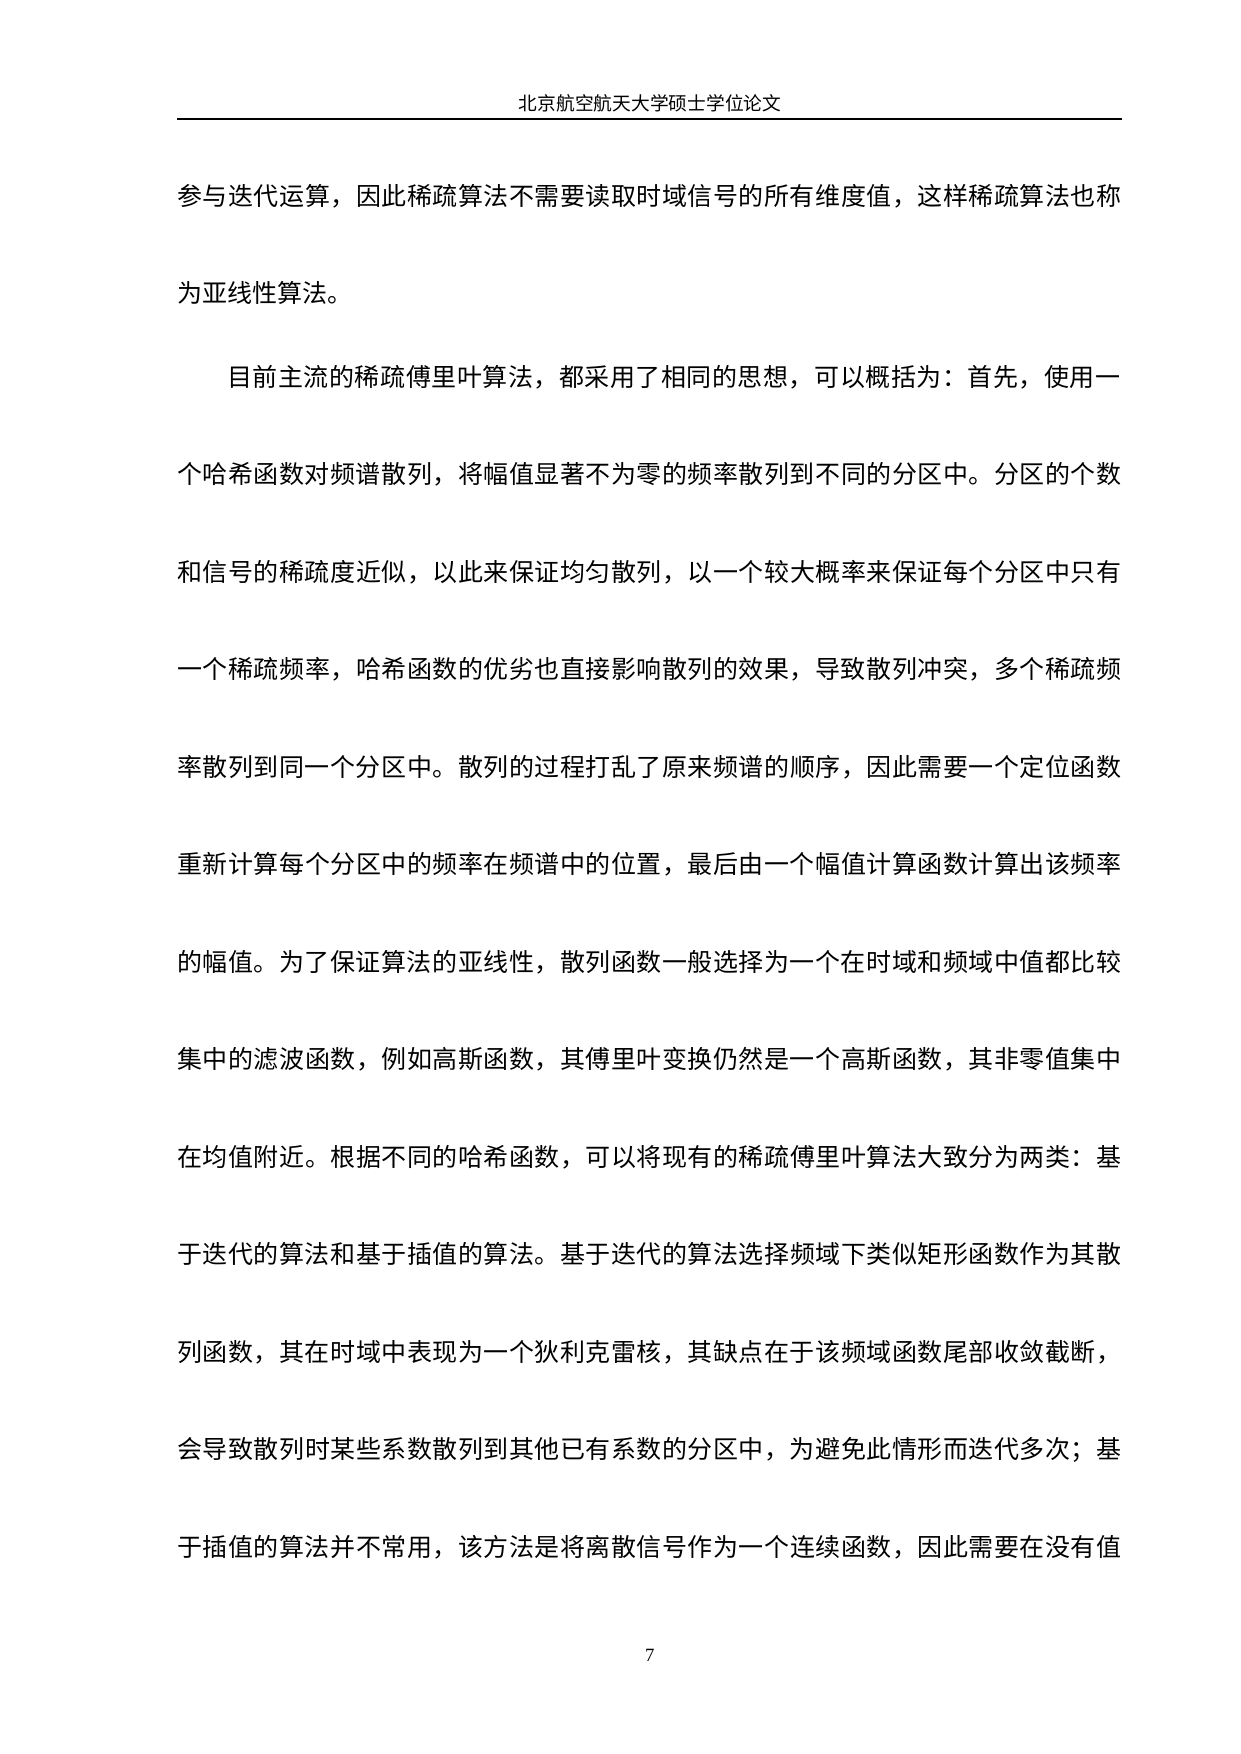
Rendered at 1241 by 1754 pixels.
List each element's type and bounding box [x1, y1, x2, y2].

text [177, 162, 1122, 324]
text [177, 343, 1122, 1578]
